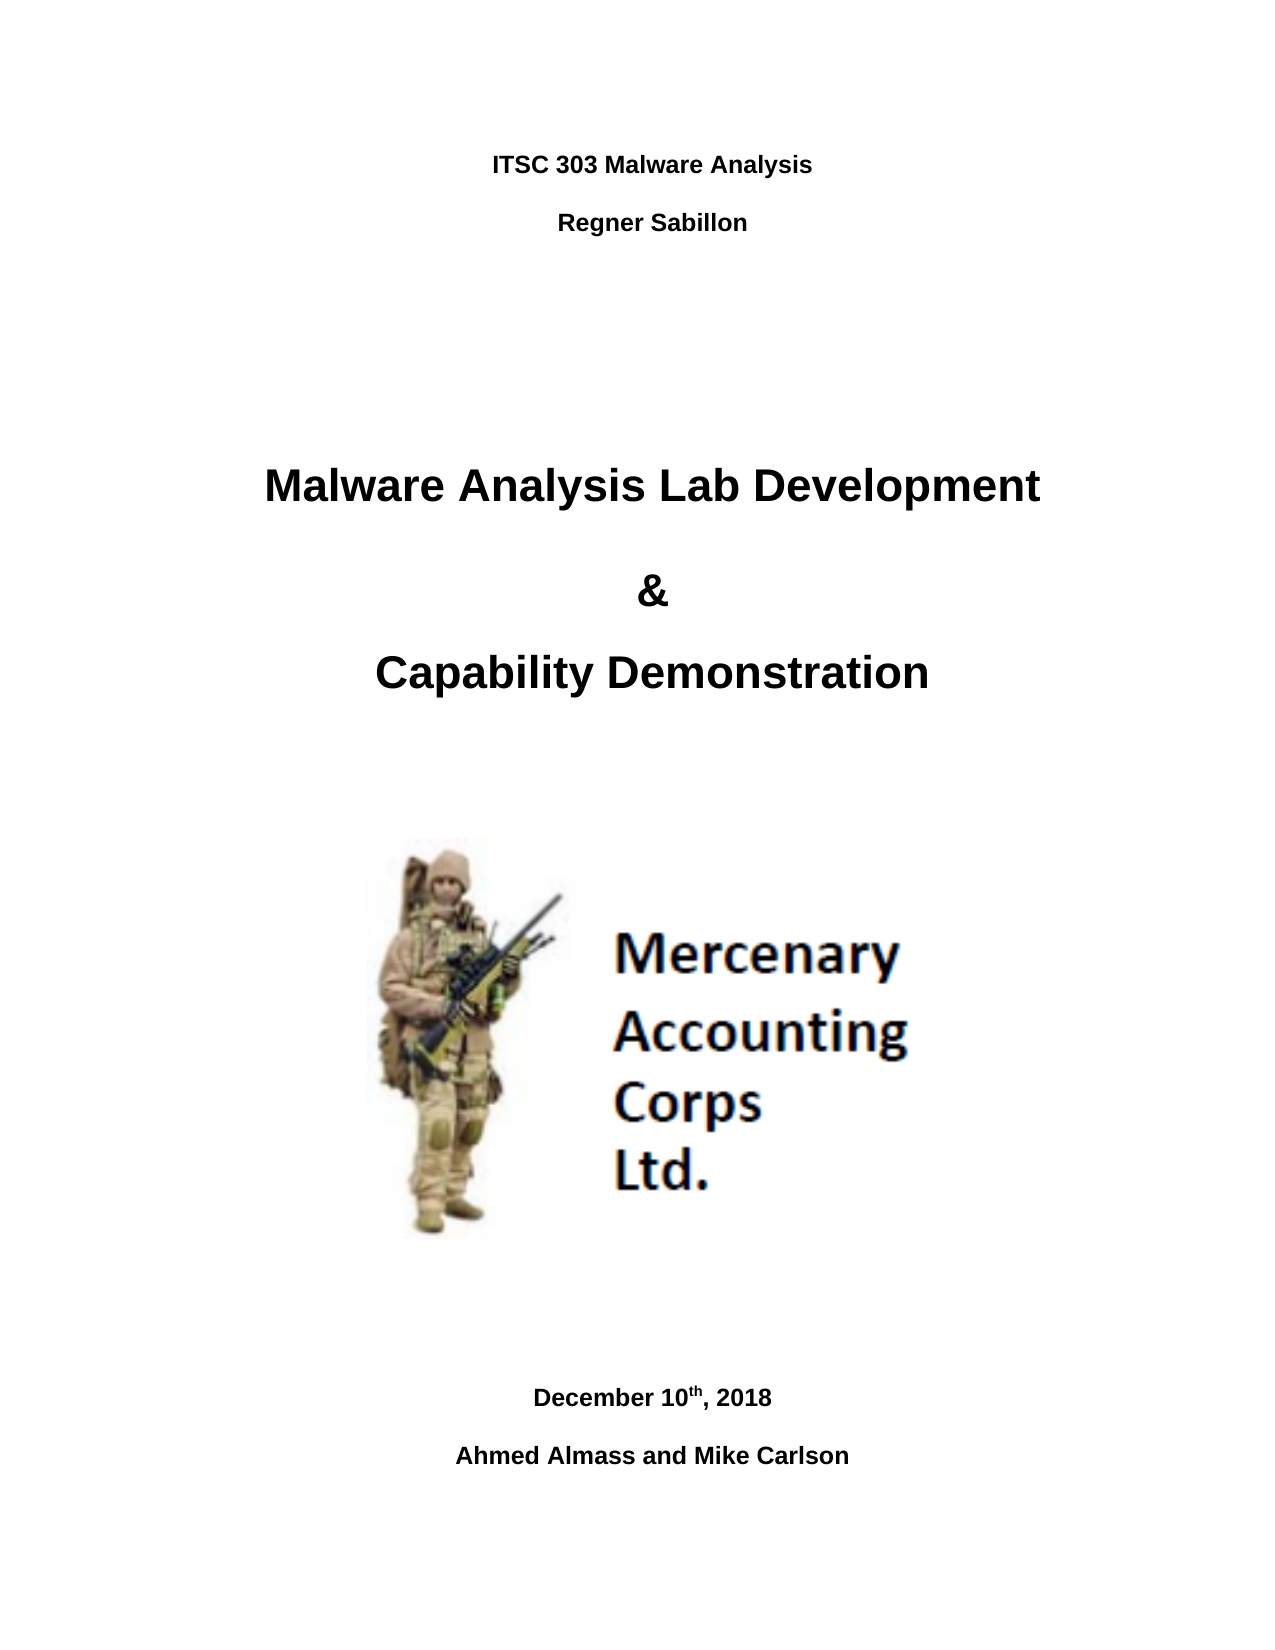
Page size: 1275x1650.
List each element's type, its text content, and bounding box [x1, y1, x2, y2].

text Ahmed Almass and Mike Carlson [150, 1441, 1155, 1469]
text Capability Demonstration [150, 646, 1155, 698]
text & [150, 564, 1155, 616]
text ITSC 303 Malware Analysis [150, 150, 1155, 179]
text Regner Sabillon [150, 208, 1155, 237]
text Malware Analysis Lab Development [150, 458, 1155, 511]
text December 10th, 2018 [150, 1383, 1155, 1411]
